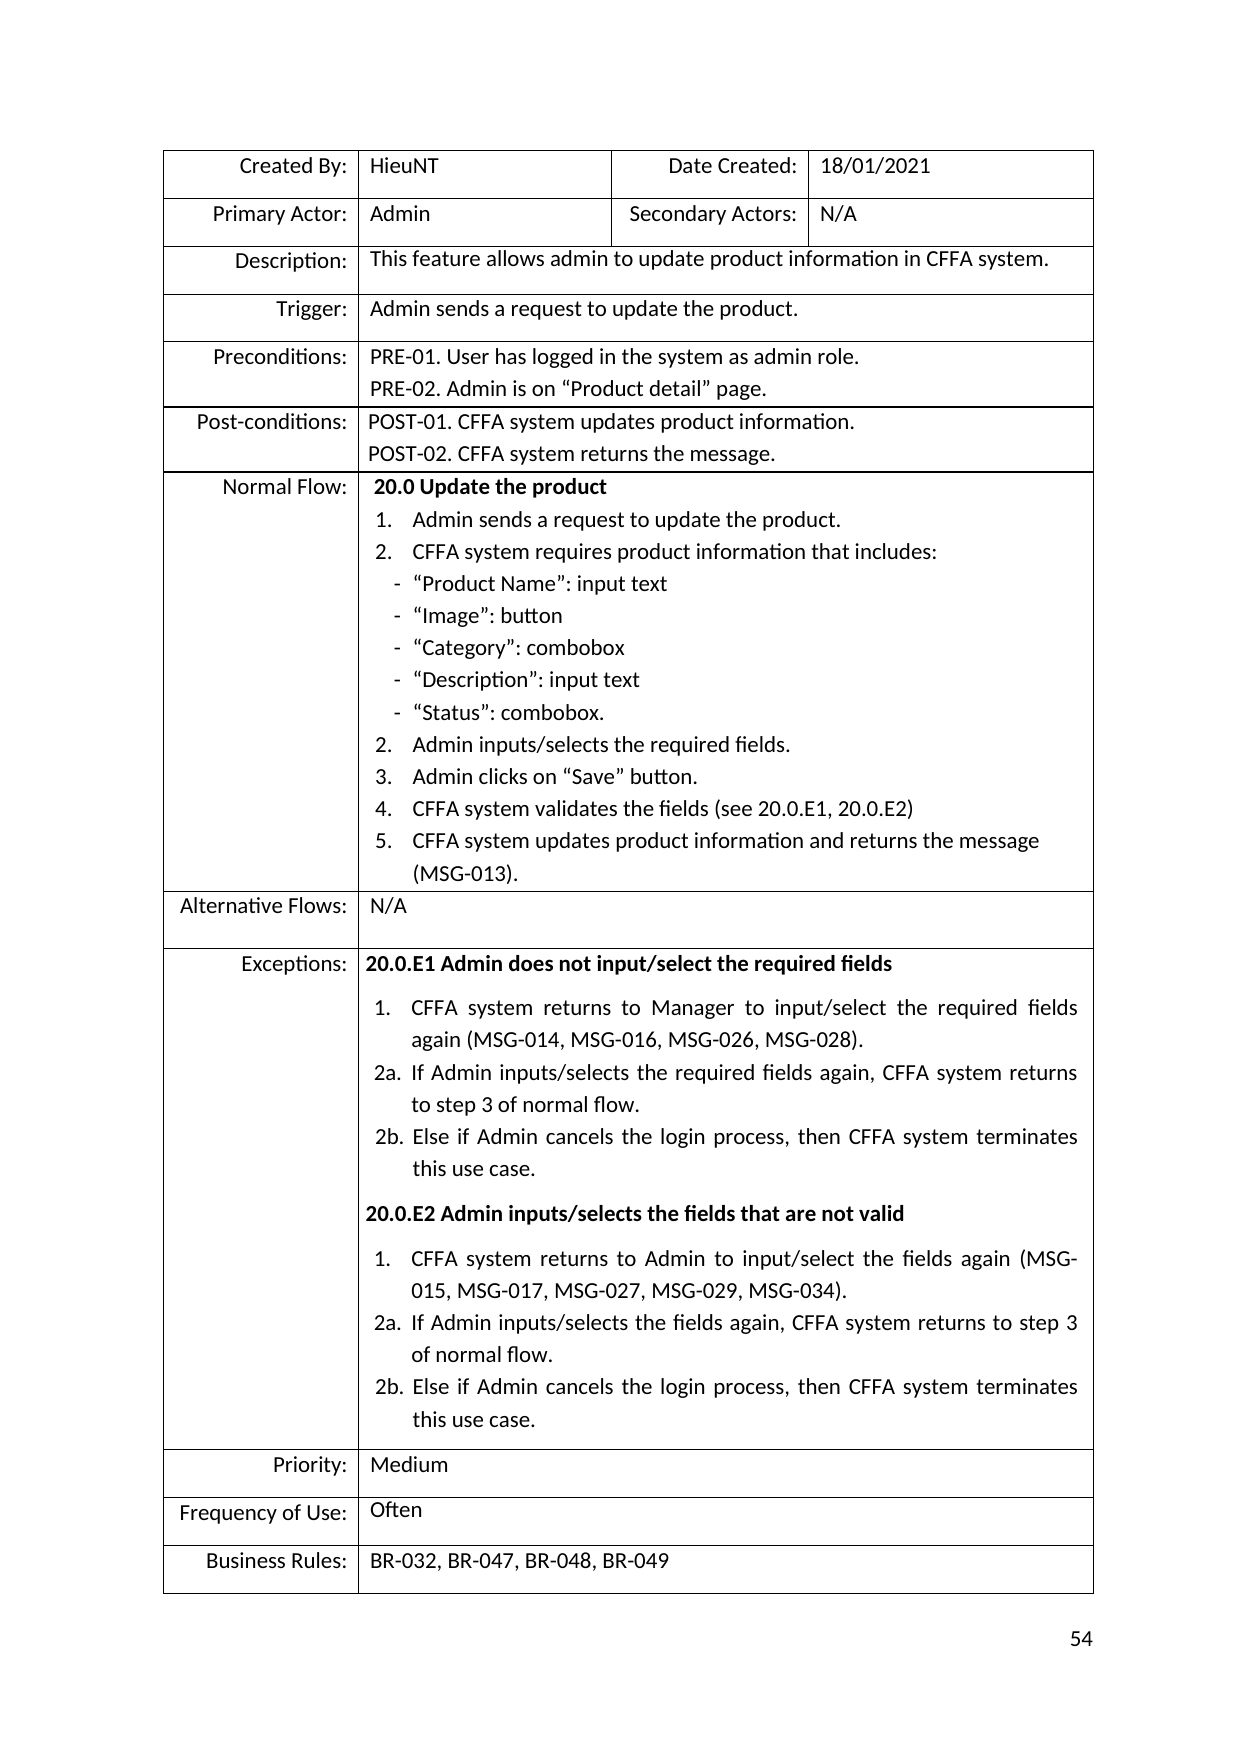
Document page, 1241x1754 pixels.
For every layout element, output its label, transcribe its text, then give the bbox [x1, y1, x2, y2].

table_cell Trigger: [164, 295, 358, 341]
table_cell 18/01/2021 [809, 151, 1093, 198]
table_cell Business Rules: [164, 1546, 358, 1592]
table_cell Priority: [164, 1450, 358, 1497]
table_cell HieuNT [359, 151, 611, 198]
table_cell Created By: [164, 151, 358, 198]
table_cell 20.0.E1 Admin does not input/select the required fields CFFA system returns to Manager to input/select the required fields again (MSG-014, MSG-016, MSG-026, MSG-028). If Admin inputs/selects the required fields again, CFFA system returns to step 3 of normal flow. Else if Admin cancels the login process, then CFFA system terminates this use case. 20.0.E2 Admin inputs/selects the fields that are not valid CFFA system returns to Admin to input/select the fields again (MSG-015, MSG-017, MSG-027, MSG-029, MSG-034). If Admin inputs/selects the fields again, CFFA system returns to step 3 of normal flow. Else if Admin cancels the login process, then CFFA system terminates this use case. [359, 949, 1093, 1449]
table_cell Often [359, 1498, 1093, 1545]
table_cell Normal Flow: [164, 473, 358, 891]
table_cell POST-01. CFFA system updates product information. POST-02. CFFA system returns the message. [359, 408, 1093, 471]
table_cell Admin [359, 199, 611, 246]
table_cell Alternative Flows: [164, 892, 358, 948]
table_cell Secondary Actors: [612, 199, 808, 246]
table_cell Preconditions: [164, 342, 358, 406]
table_cell Primary Actor: [164, 199, 358, 246]
table_cell Admin sends a request to update the product. [359, 295, 1093, 341]
table_cell N/A [809, 199, 1093, 246]
table_cell Description: [164, 247, 358, 293]
table_cell Date Created: [612, 151, 808, 198]
table_cell This feature allows admin to update product information in CFFA system. [359, 247, 1093, 293]
table_cell BR-032, BR-047, BR-048, BR-049 [359, 1546, 1093, 1592]
table_cell PRE-01. User has logged in the system as admin role. PRE-02. Admin is on “Product detail” page. [359, 342, 1093, 406]
table_cell Post-conditions: [164, 408, 358, 471]
table_cell Medium [359, 1450, 1093, 1497]
table_cell N/A [359, 892, 1093, 948]
table_cell Exceptions: [164, 949, 358, 1449]
table_cell Frequency of Use: [164, 1498, 358, 1545]
table_cell 20.0 Update the product Admin sends a request to update the product. CFFA system requires product information that includes: “Product Name”: input text “Image”: button “Category”: combobox “Description”: input text “Status”: combobox. Admin inputs/selects the required fields. Admin clicks on “Save” button. CFFA system validates the fields (see 20.0.E1, 20.0.E2) CFFA system updates product information and returns the message (MSG-013). [359, 473, 1093, 891]
